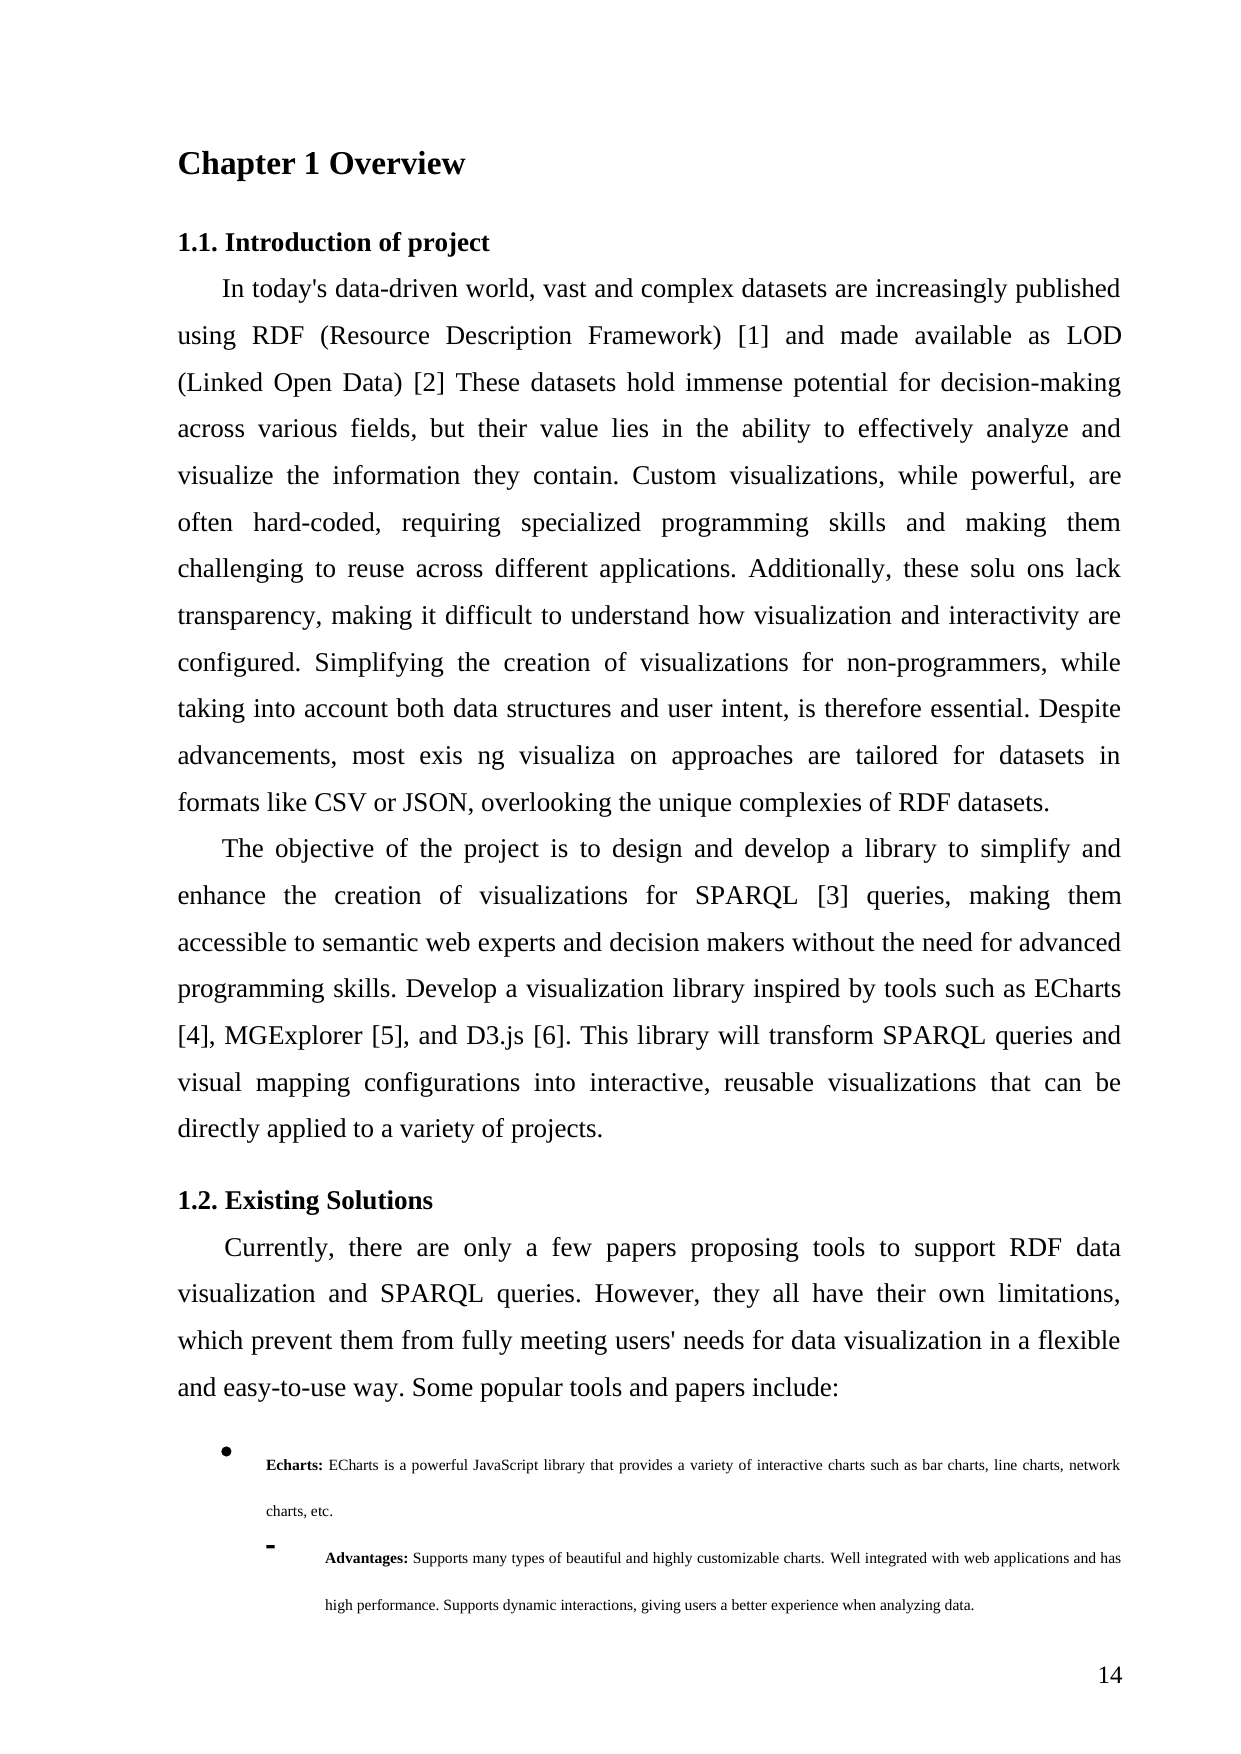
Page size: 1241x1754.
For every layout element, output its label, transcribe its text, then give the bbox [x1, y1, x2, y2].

subtitle Overview [177, 143, 1122, 181]
list Advantages: Supports many types of beautiful and highly customizable charts. Well integrated with web applications and has high performance. Supports dynamic interactions, giving users a better experience when analyzing data. [266, 1536, 1122, 1614]
text In today's data-driven world, vast and complex datasets are increasingly published using RDF (Resource Description Framework) and made available as LOD (Linked Open Data) These datasets hold immense potential for decision-making across various fields, but their value lies in the ability to effectively analyze and visualize the information they contain. Custom visualizations, while powerful, are often hard-coded, requiring specialized programming skills and making them challenging to reuse across different applications. Additionally, these solu ons lack transparency, making it difficult to understand how visualization and interactivity are configured. Simplifying the creation of visualizations for non-programmers, while taking into account both data structures and user intent, is therefore essential. Despite advancements, most exis ng visualiza on approaches are tailored for datasets in formats like CSV or JSON, overlooking the unique complexies of RDF datasets. [177, 272, 1122, 817]
text Currently, there are only a few papers proposing tools to support RDF data visualization and SPARQL queries. However, they all have their own limitations, which prevent them from fully meeting users' needs for data visualization in a flexible and easy-to-use way. Some popular tools and papers include: [177, 1231, 1122, 1402]
list Echarts: ECharts is a powerful JavaScript library that provides a variety of interactive charts such as bar charts, line charts, network charts, etc. [222, 1442, 1122, 1520]
subtitle 1.1. Introduction of project [177, 226, 1122, 257]
text The objective of the project is to design and develop a library to simplify and enhance the creation of visualizations for SPARQL queries, making them accessible to semantic web experts and decision makers without the need for advanced programming skills. Develop a visualization library inspired by tools such as ECharts, MGExplorer, and D3.js. This library will transform SPARQL queries and visual mapping configurations into interactive, reusable visualizations that can be directly applied to a variety of projects. [177, 832, 1122, 1143]
subtitle 1.2. Existing Solutions [177, 1184, 1122, 1215]
